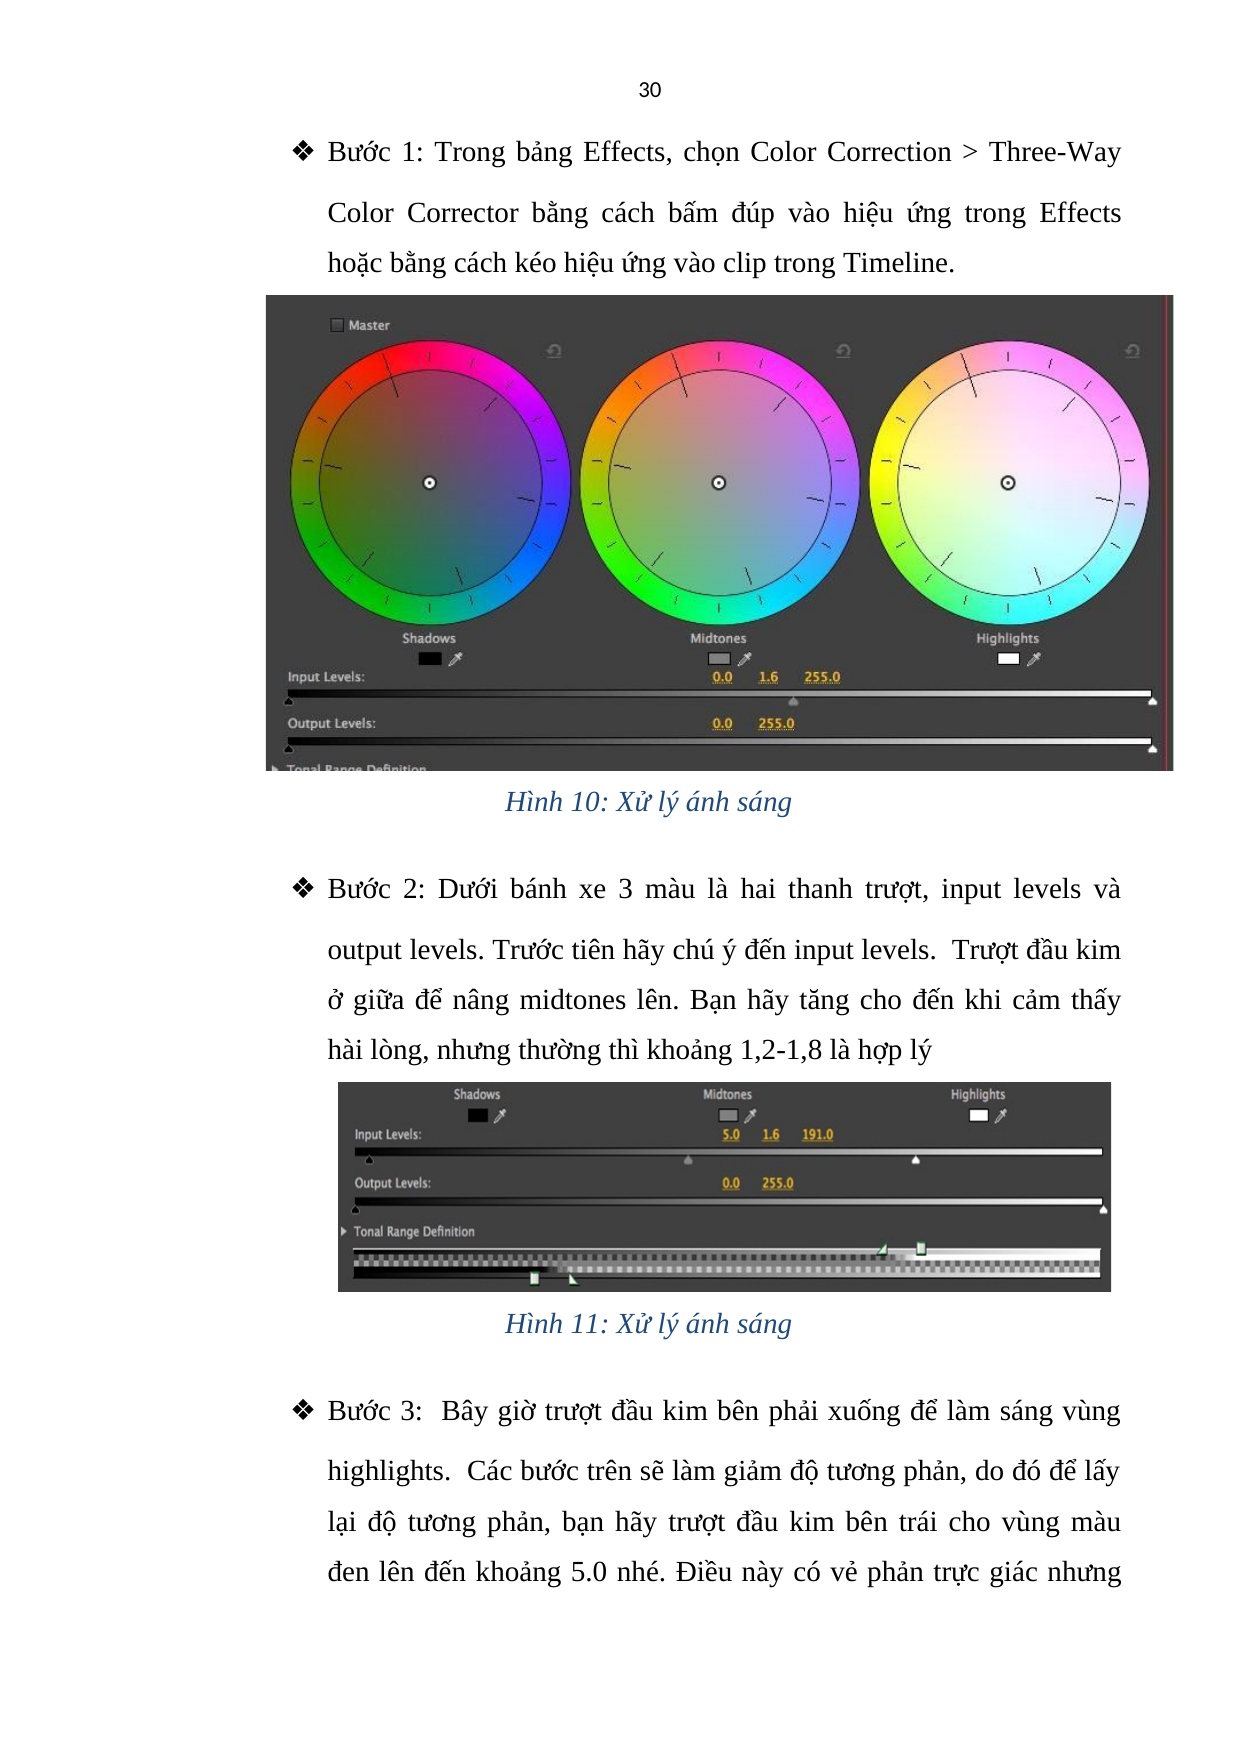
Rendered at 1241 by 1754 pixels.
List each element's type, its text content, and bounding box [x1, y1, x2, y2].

list Bước 2: Dưới bánh xe 3 màu là hai thanh trượt, input levels và output levels. Trước tiên hãy chú ý đến input levels. Trượt đầu kim ở giữa để nâng midtones lên. Bạn hãy tăng cho đến khi cảm thấy hài lòng, nhưng thường thì khoảng 1,2-1,8 là hợp lý [290, 855, 1122, 1066]
picture [338, 1082, 1112, 1292]
picture [265, 295, 1174, 771]
text Hình 11: Xử lý ánh sáng [177, 1306, 1122, 1339]
list Bước 1: Trong bảng Effects, chọn Color Correction > Three-Way Color Corrector bằng cách bấm đúp vào hiệu ứng trong Effects hoặc bằng cách kéo hiệu ứng vào clip trong Timeline. [290, 118, 1122, 278]
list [290, 1377, 1122, 1588]
text Hình 10: Xử lý ánh sáng [177, 784, 1122, 818]
